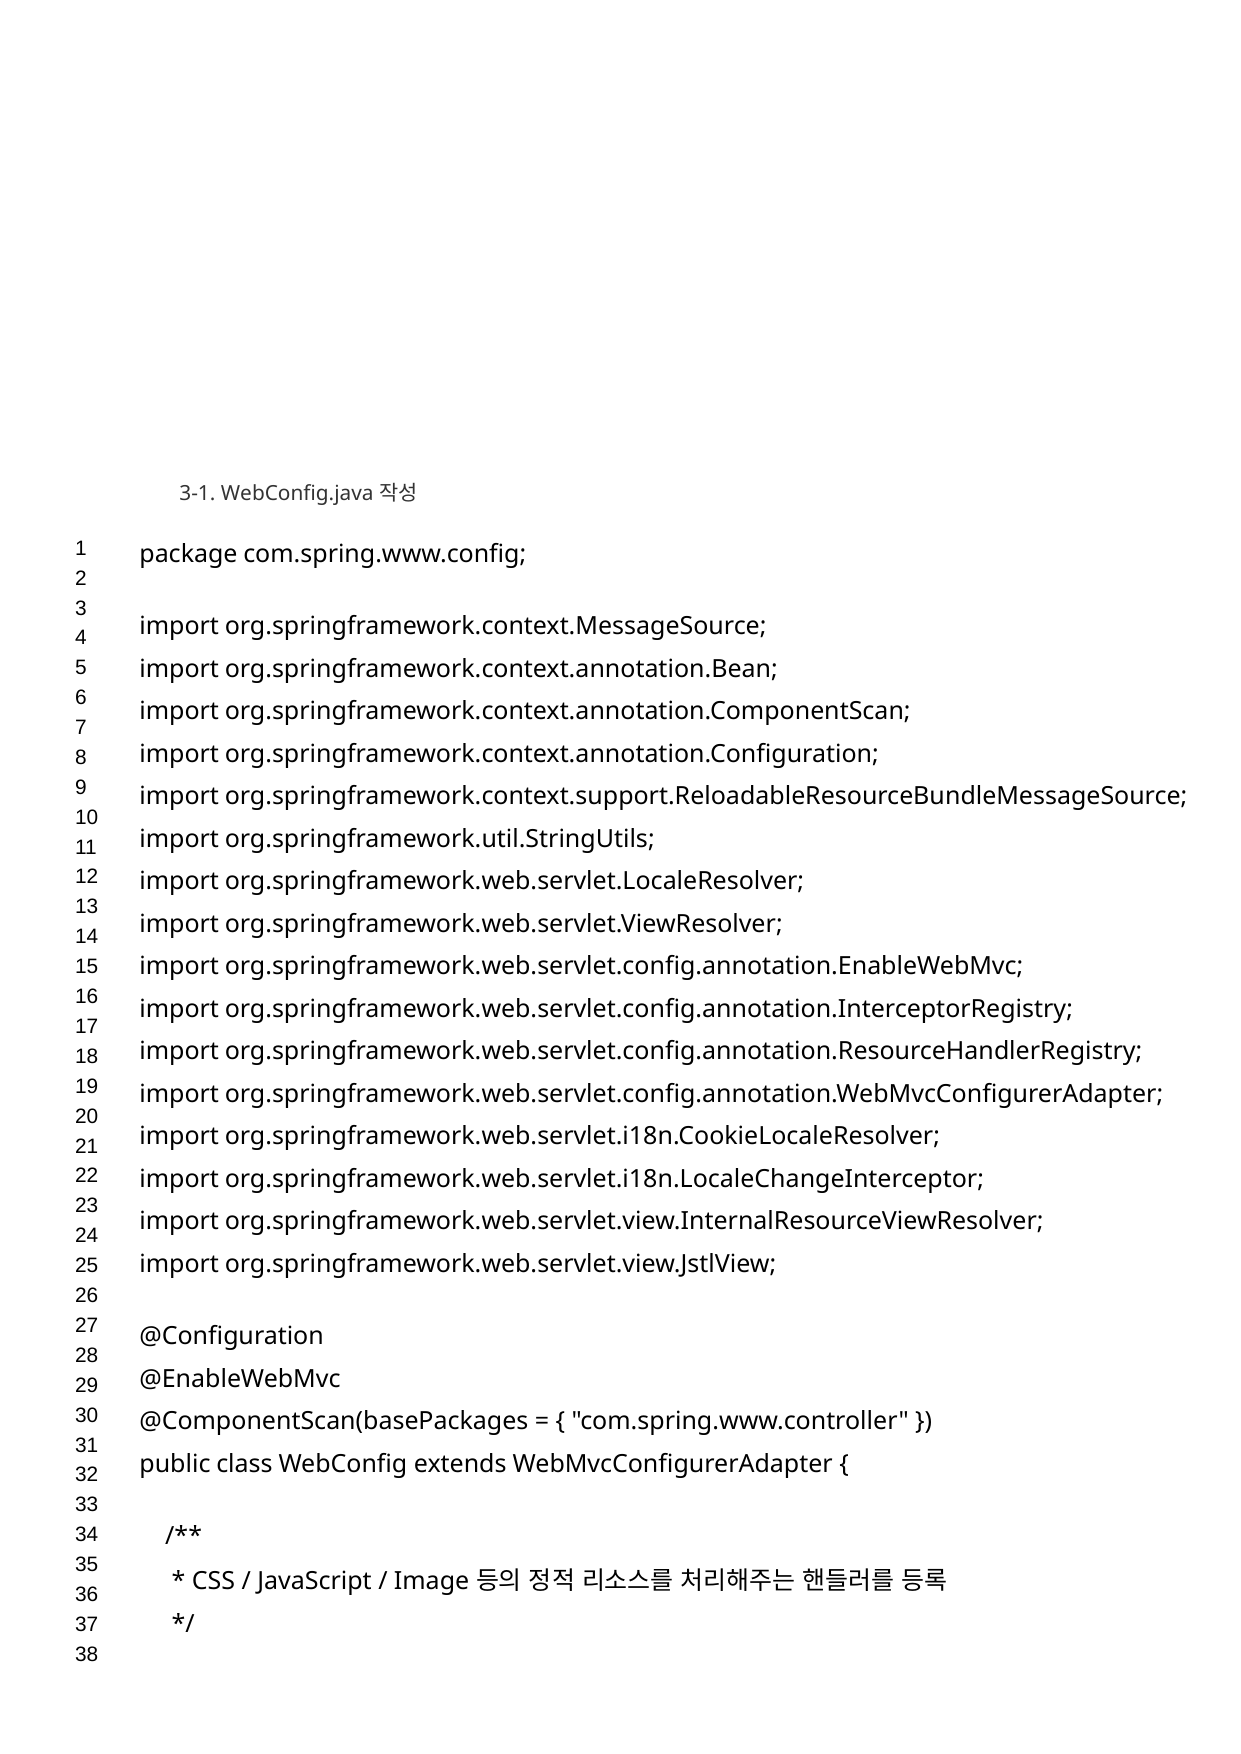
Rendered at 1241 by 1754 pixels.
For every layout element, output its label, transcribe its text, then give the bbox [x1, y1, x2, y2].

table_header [139, 536, 1240, 1672]
text 3-1. WebConfig.java 작성 [179, 476, 1165, 506]
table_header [75, 536, 139, 1672]
